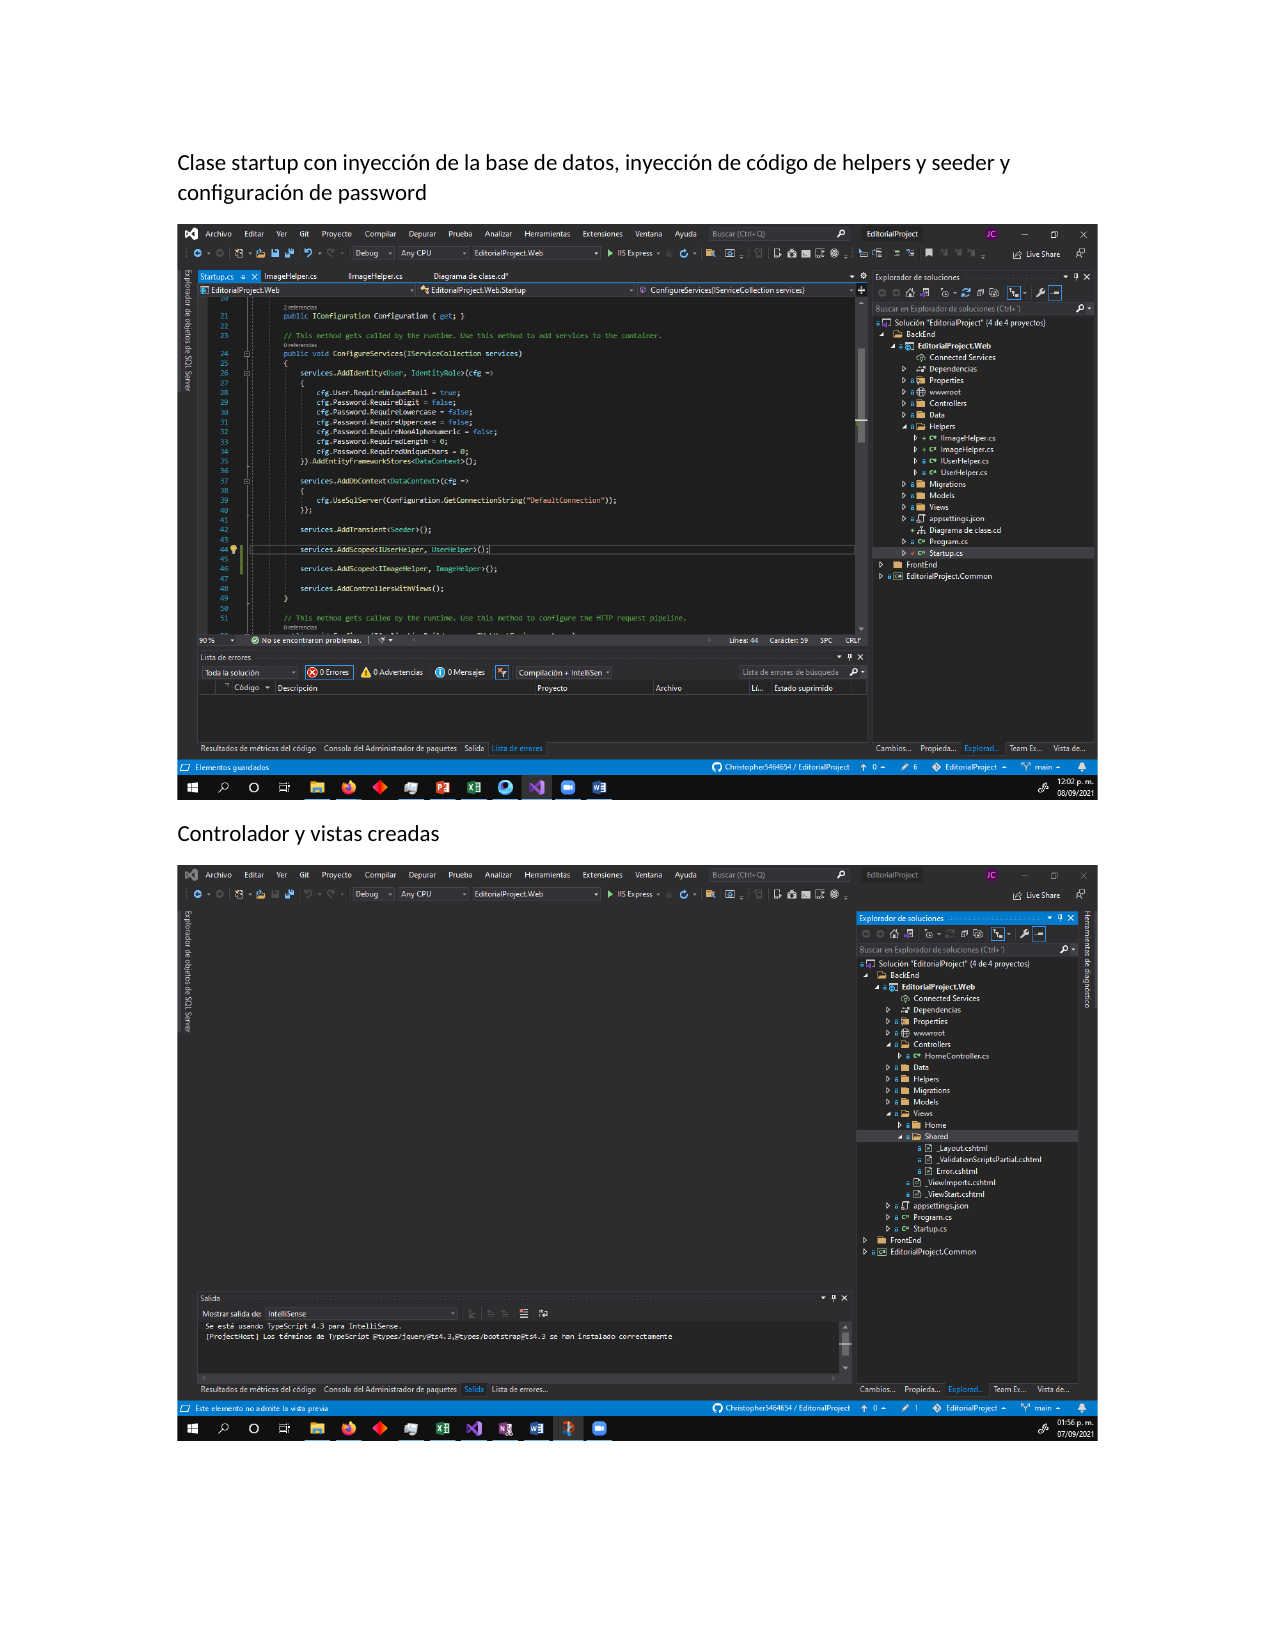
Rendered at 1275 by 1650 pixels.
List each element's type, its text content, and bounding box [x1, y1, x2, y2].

picture [177, 865, 1098, 1441]
text Clase startup con inyección de la base de datos, inyección de código de helpers y seeder y configuración de password [177, 148, 1098, 206]
text Controlador y vistas creadas [177, 819, 1098, 847]
picture [177, 224, 1098, 800]
